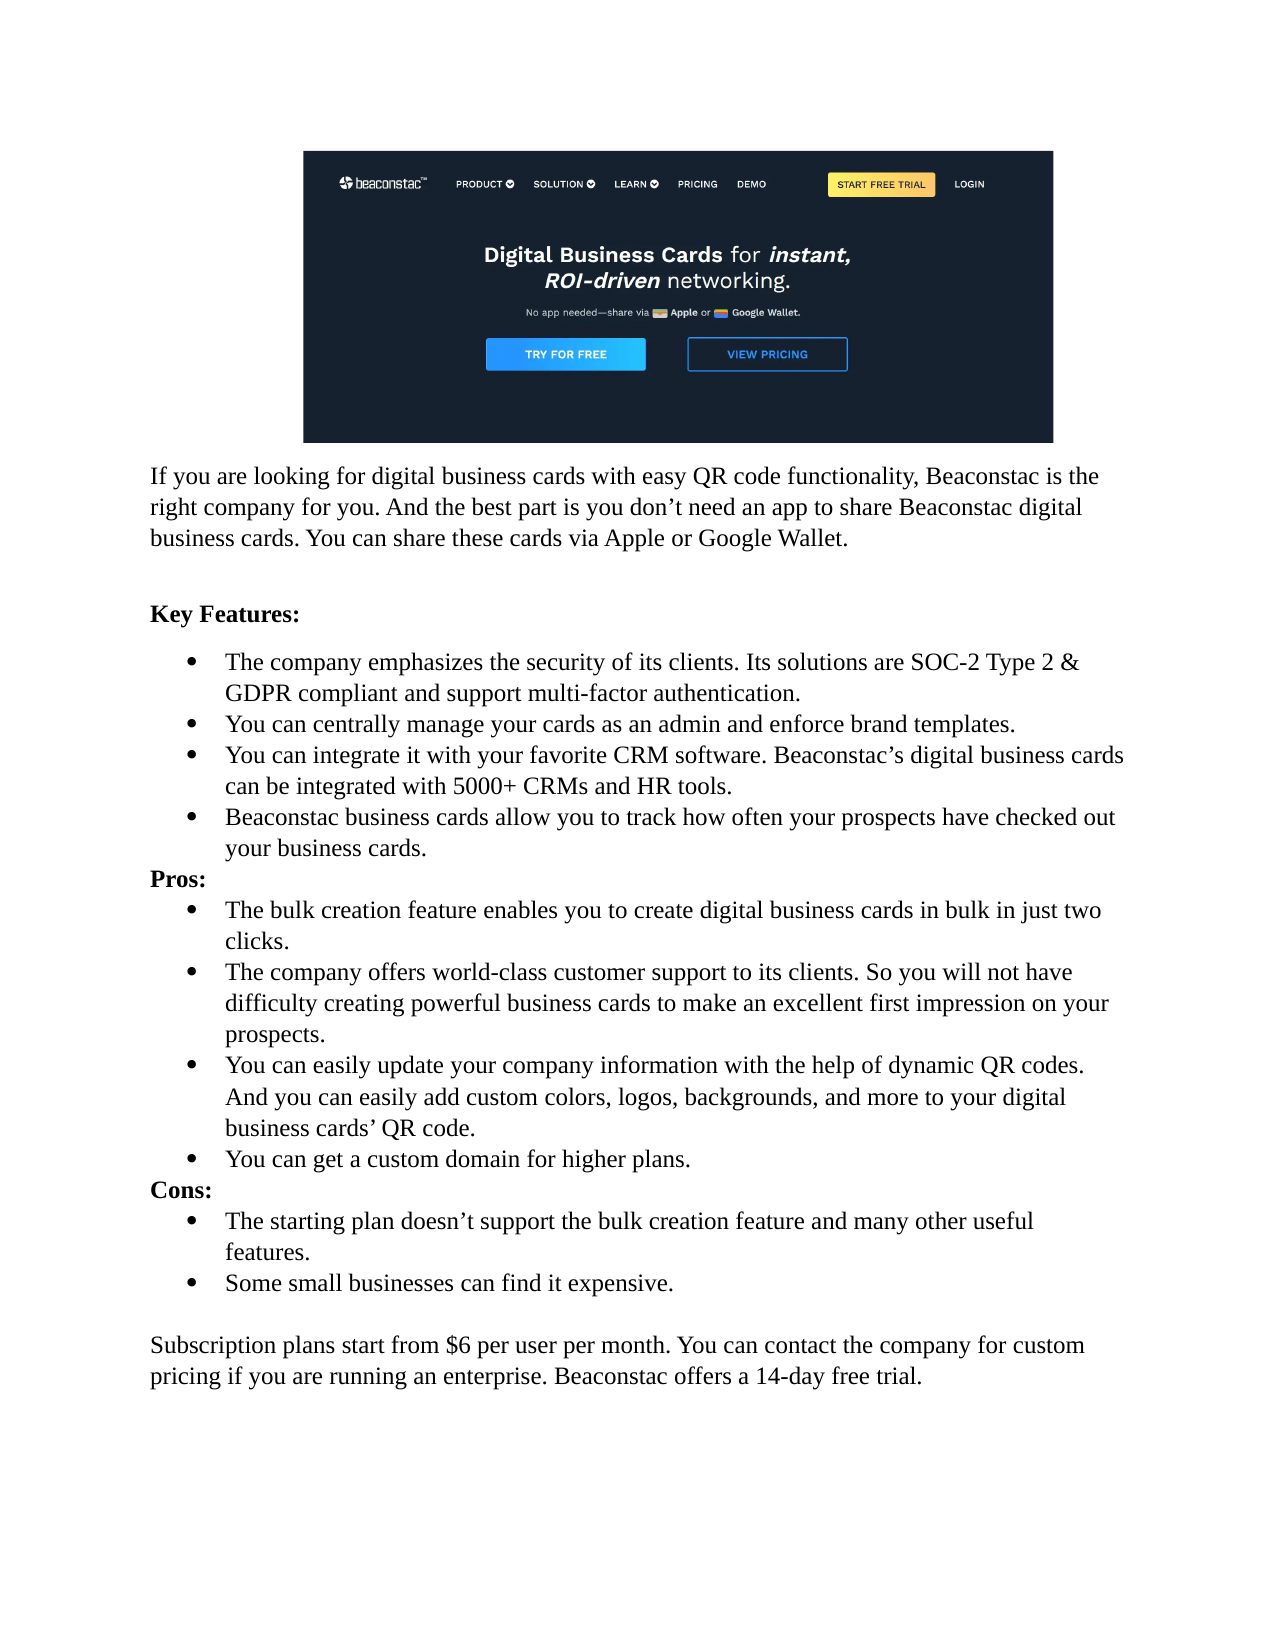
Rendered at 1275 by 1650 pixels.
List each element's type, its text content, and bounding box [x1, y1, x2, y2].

list The bulk creation feature enables you to create digital business cards in bulk in just two clicks. [187, 895, 1125, 955]
list The company offers world-class customer support to its clients. So you will not have difficulty creating powerful business cards to make an excellent first impression on your prospects. [187, 957, 1125, 1048]
list Beaconstac business cards allow you to track how often your prospects have checked out your business cards. [187, 802, 1125, 862]
list The starting plan doesn’t support the bulk creation feature and many other useful features. [187, 1206, 1125, 1266]
list You can easily update your company information with the help of dynamic QR codes. And you can easily add custom colors, logos, backgrounds, and more to your digital business cards’ QR code. [187, 1051, 1125, 1141]
text If you are looking for digital business cards with easy QR code functionality, Beaconstac is the right company for you. And the best part is you don’t need an app to share Beaconstac digital business cards. You can share these cards via Apple or Google Wallet. [150, 461, 1125, 552]
list You can centrally manage your cards as an admin and enforce brand templates. [187, 709, 1125, 738]
text Pros: [150, 864, 1125, 893]
list You can integrate it with your favorite CRM software. Beaconstac’s digital business cards can be integrated with 5000+ CRMs and HR tools. [187, 740, 1125, 800]
text Subscription plans start from $6 per user per month. You can contact the company for custom pricing if you are running an enterprise. Beaconstac offers a 14-day free trial. [150, 1330, 1125, 1390]
list The company emphasizes the security of its clients. Its solutions are SOC-2 Type 2 & GDPR compliant and support multi-factor authentication. [187, 647, 1125, 707]
list You can get a custom domain for higher plans. [187, 1144, 1125, 1172]
list Some small businesses can find it expensive. [187, 1268, 1125, 1297]
text Key Features: [150, 599, 1125, 628]
text Cons: [150, 1175, 1125, 1203]
